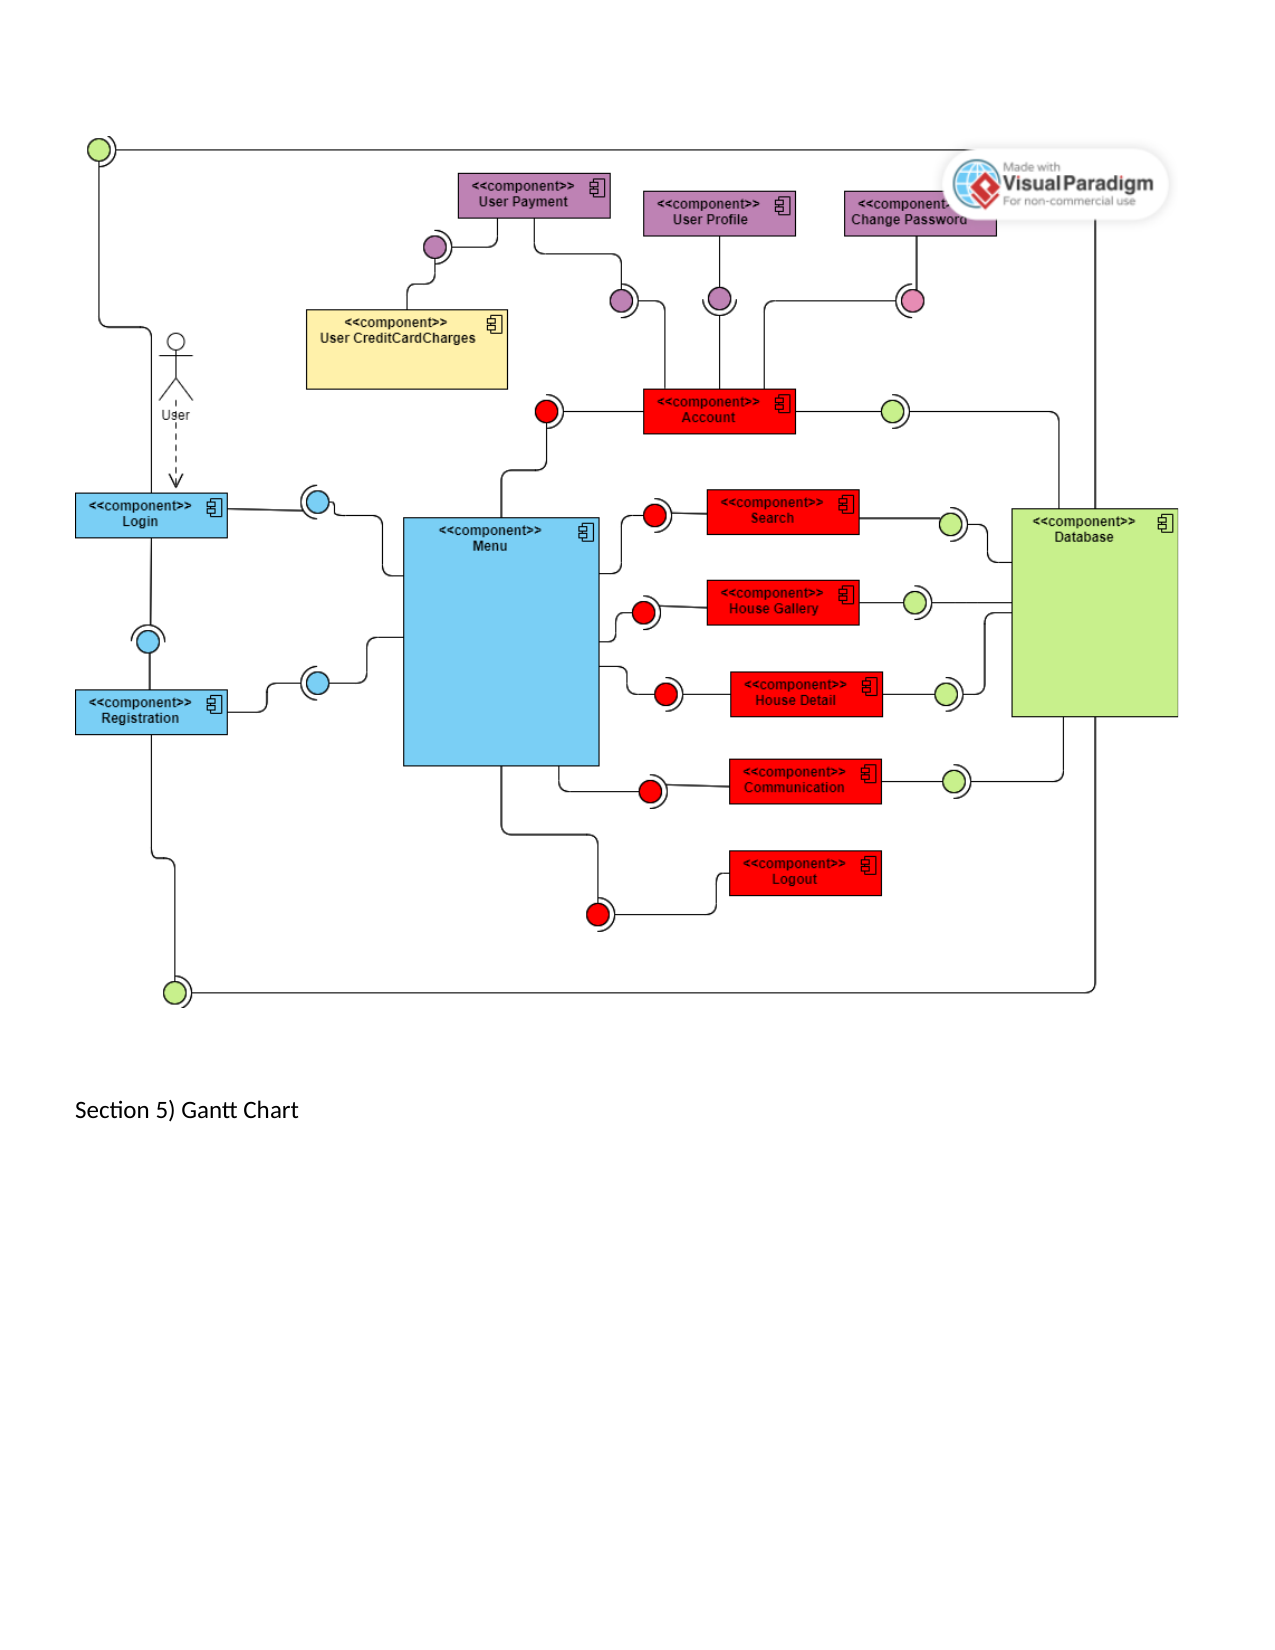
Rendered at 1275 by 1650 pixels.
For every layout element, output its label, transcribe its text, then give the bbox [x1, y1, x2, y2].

picture [75, 136, 1179, 1008]
text Section 5) Gantt Chart [75, 1094, 1200, 1125]
